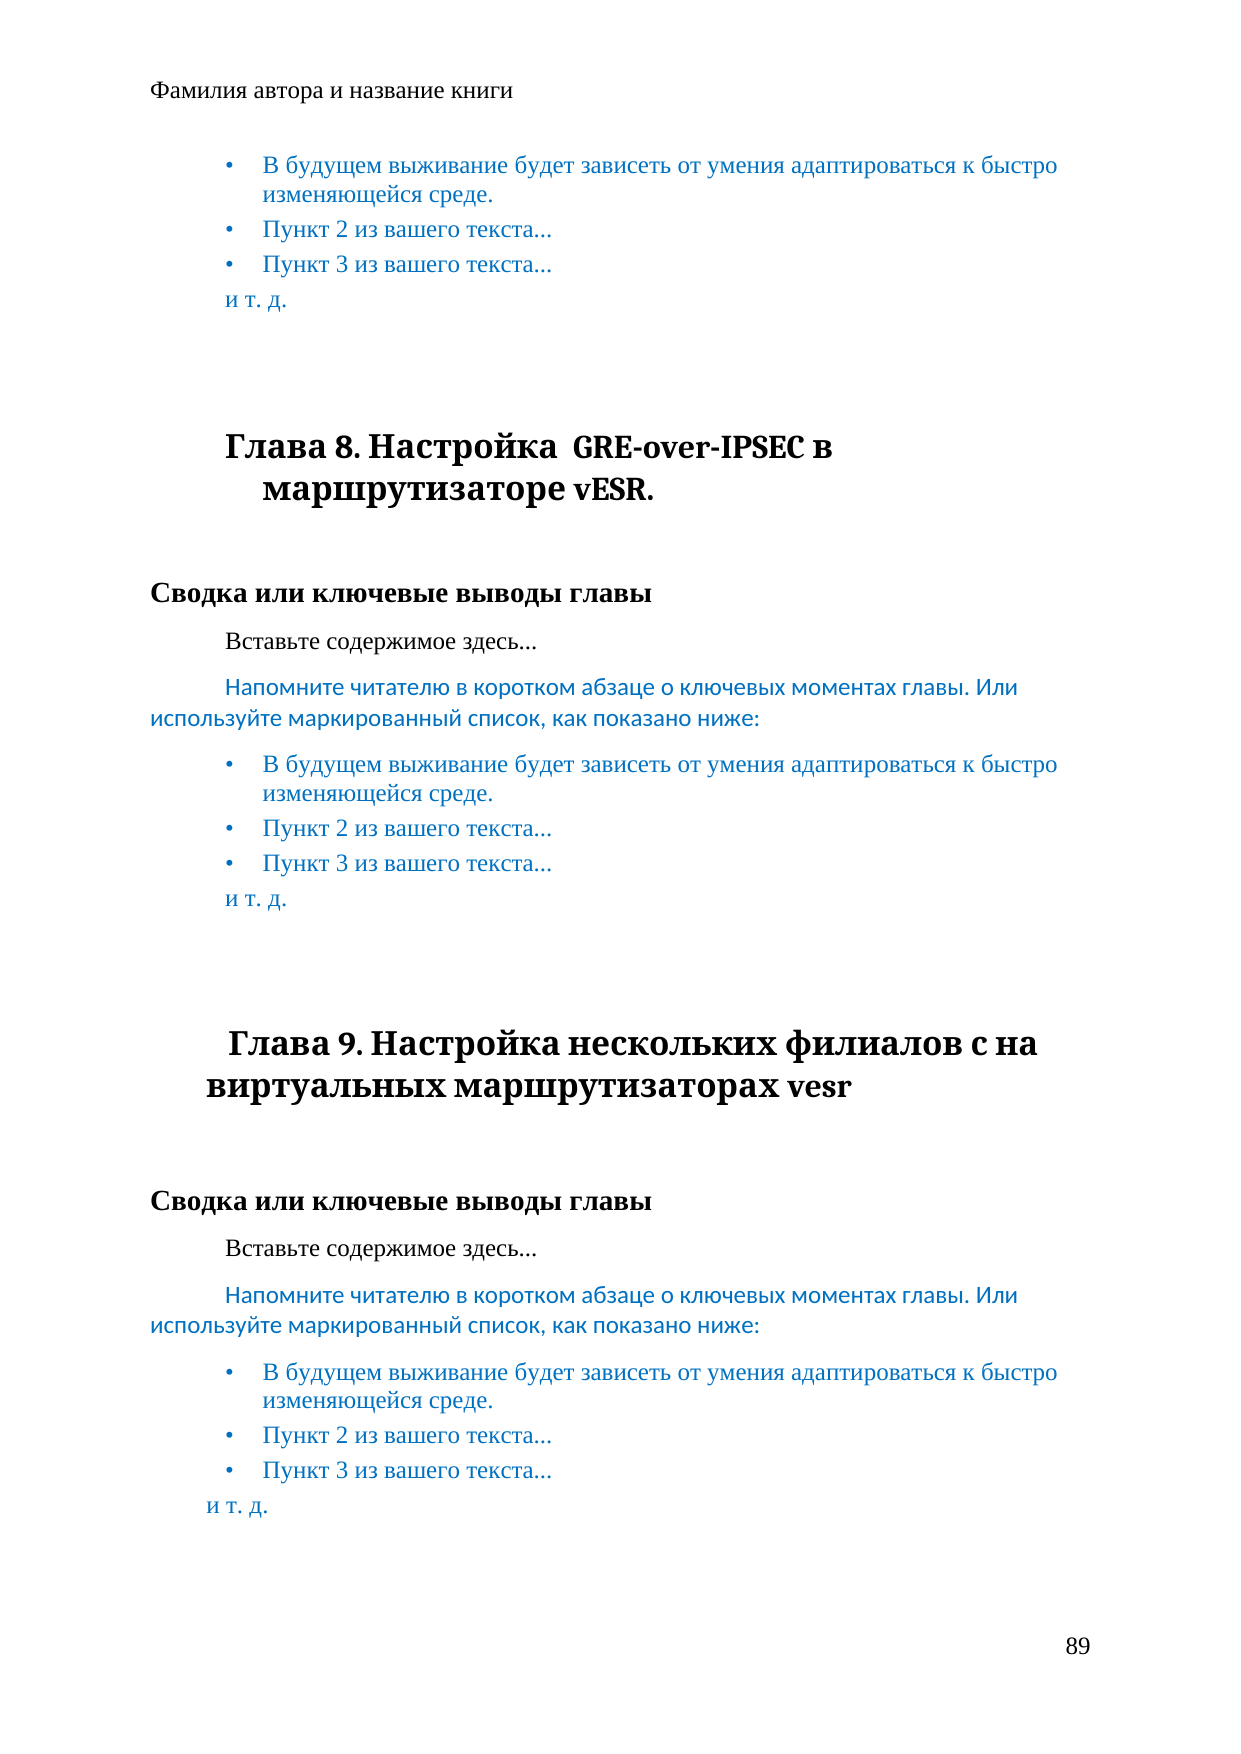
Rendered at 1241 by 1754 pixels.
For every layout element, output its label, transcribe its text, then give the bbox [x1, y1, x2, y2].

text Глава 9. Настройка нескольких филиалов с на виртуальных маршрутизаторах vesr [206, 1026, 1090, 1106]
text Глава 8. Настройка GRE-over-IPSEC в маршрутизаторе vESR. [225, 428, 1090, 508]
